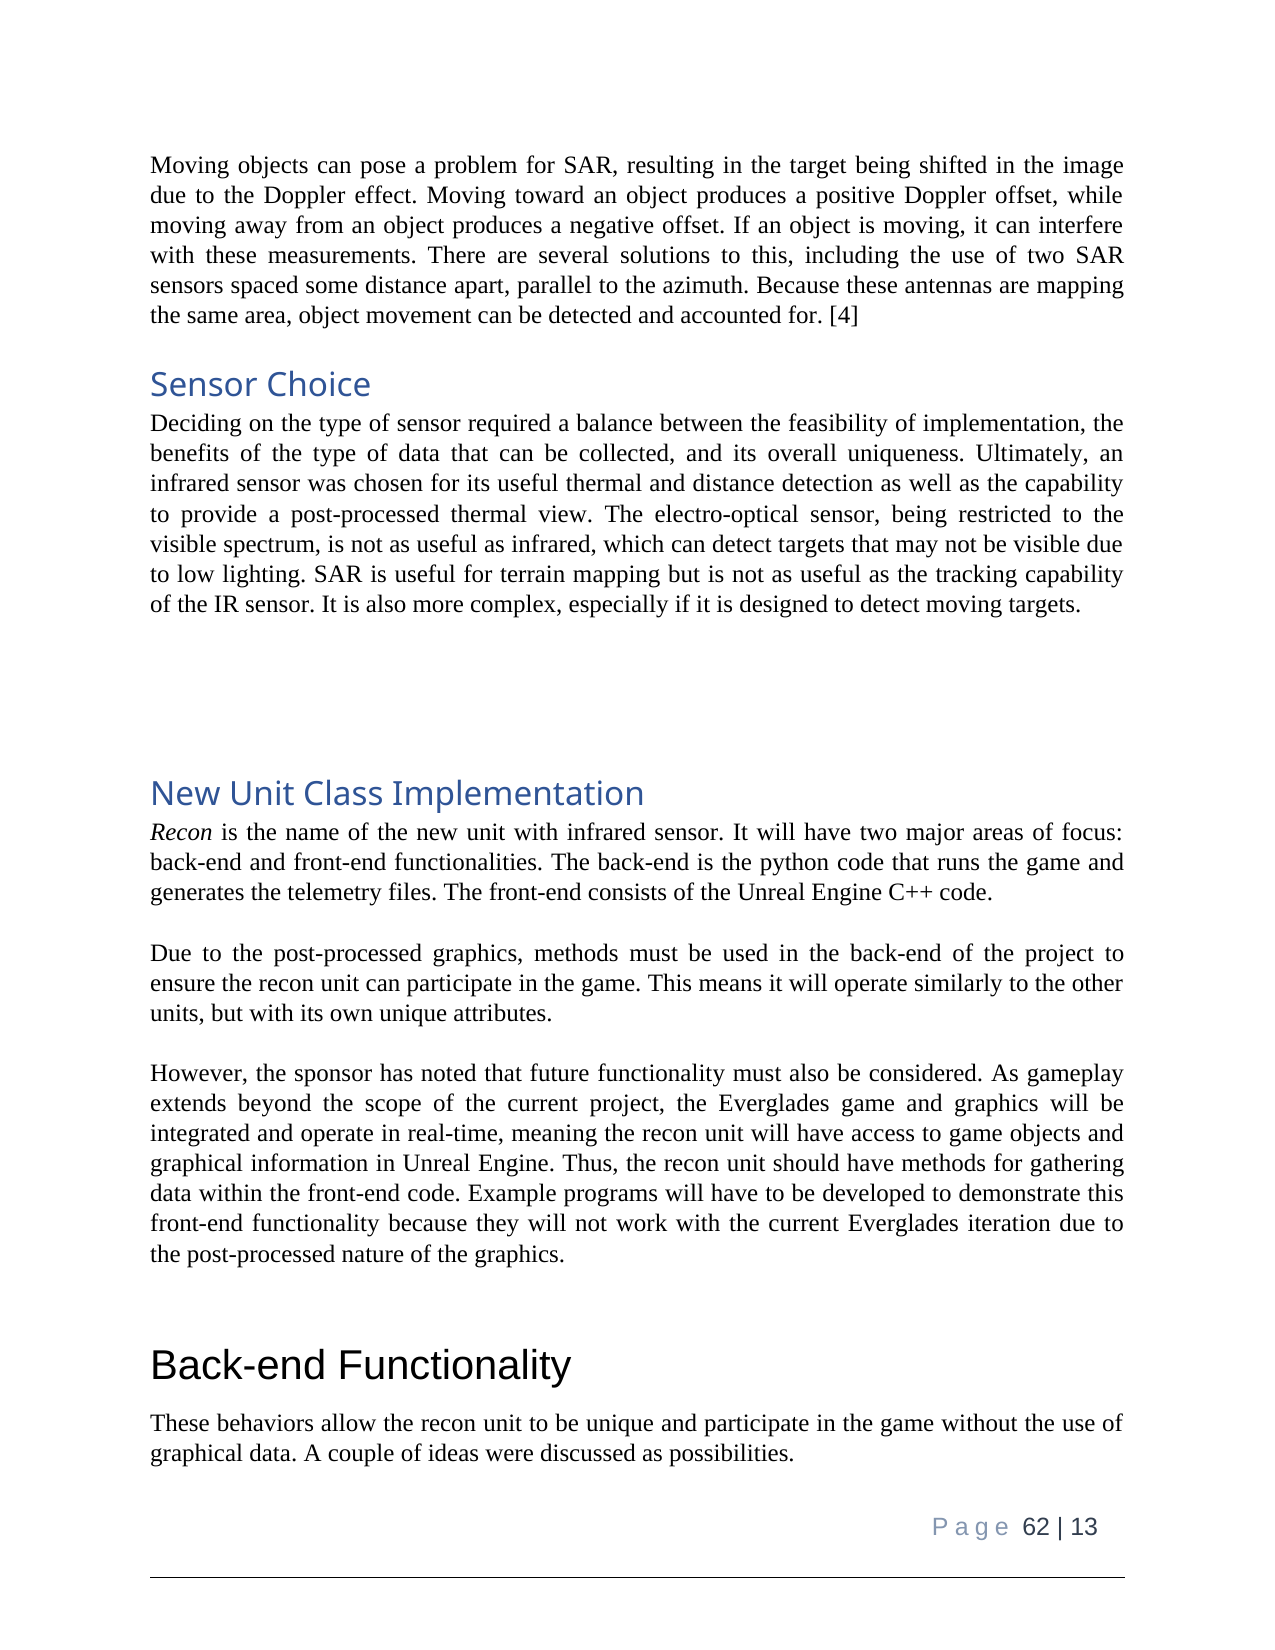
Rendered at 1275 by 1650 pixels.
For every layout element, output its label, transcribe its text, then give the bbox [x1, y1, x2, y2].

text Moving objects can pose a problem for SAR, resulting in the target being shifted in the image due to the Doppler effect. Moving toward an object produces a positive Doppler offset, while moving away from an object produces a negative offset. If an object is moving, it can interfere with these measurements. There are several solutions to this, including the use of two SAR sensors spaced some distance apart, parallel to the azimuth. Because these antennas are mapping the same area, object movement can be detected and accounted for. [4] [150, 150, 1125, 329]
text Due to the post-processed graphics, methods must be used in the back-end of the project to ensure the recon unit can participate in the game. This means it will operate similarly to the other units, but with its own unique attributes. [150, 938, 1125, 1027]
text Deciding on the type of sensor required a balance between the feasibility of implementation, the benefits of the type of data that can be collected, and its overall uniqueness. Ultimately, an infrared sensor was chosen for its useful thermal and distance detection as well as the capability to provide a post-processed thermal view. The electro-optical sensor, being restricted to the visible spectrum, is not as useful as infrared, which can detect targets that may not be visible due to low lighting. SAR is useful for terrain mapping but is not as useful as the tracking capability of the IR sensor. It is also more complex, especially if it is designed to detect moving targets. [150, 408, 1125, 618]
text Recon is the name of the new unit with infrared sensor. It will have two major areas of focus: back-end and front-end functionalities. The back-end is the python code that runs the game and generates the telemetry files. The front-end consists of the Unreal Engine C++ code. [150, 817, 1125, 906]
text New Unit Class Implementation [150, 769, 1125, 815]
subtitle Back-end Functionality [150, 1341, 1125, 1388]
text Sensor Choice [150, 361, 1125, 406]
text However, the sponsor has noted that future functionality must also be considered. As gameplay extends beyond the scope of the current project, the Everglades game and graphics will be integrated and operate in real-time, meaning the recon unit will have access to game objects and graphical information in Unreal Engine. Thus, the recon unit should have methods for gathering data within the front-end code. Example programs will have to be developed to demonstrate this front-end functionality because they will not work with the current Everglades iteration due to the post-processed nature of the graphics. [150, 1058, 1125, 1267]
text These behaviors allow the recon unit to be unique and participate in the game without the use of graphical data. A couple of ideas were discussed as possibilities. [150, 1408, 1125, 1467]
